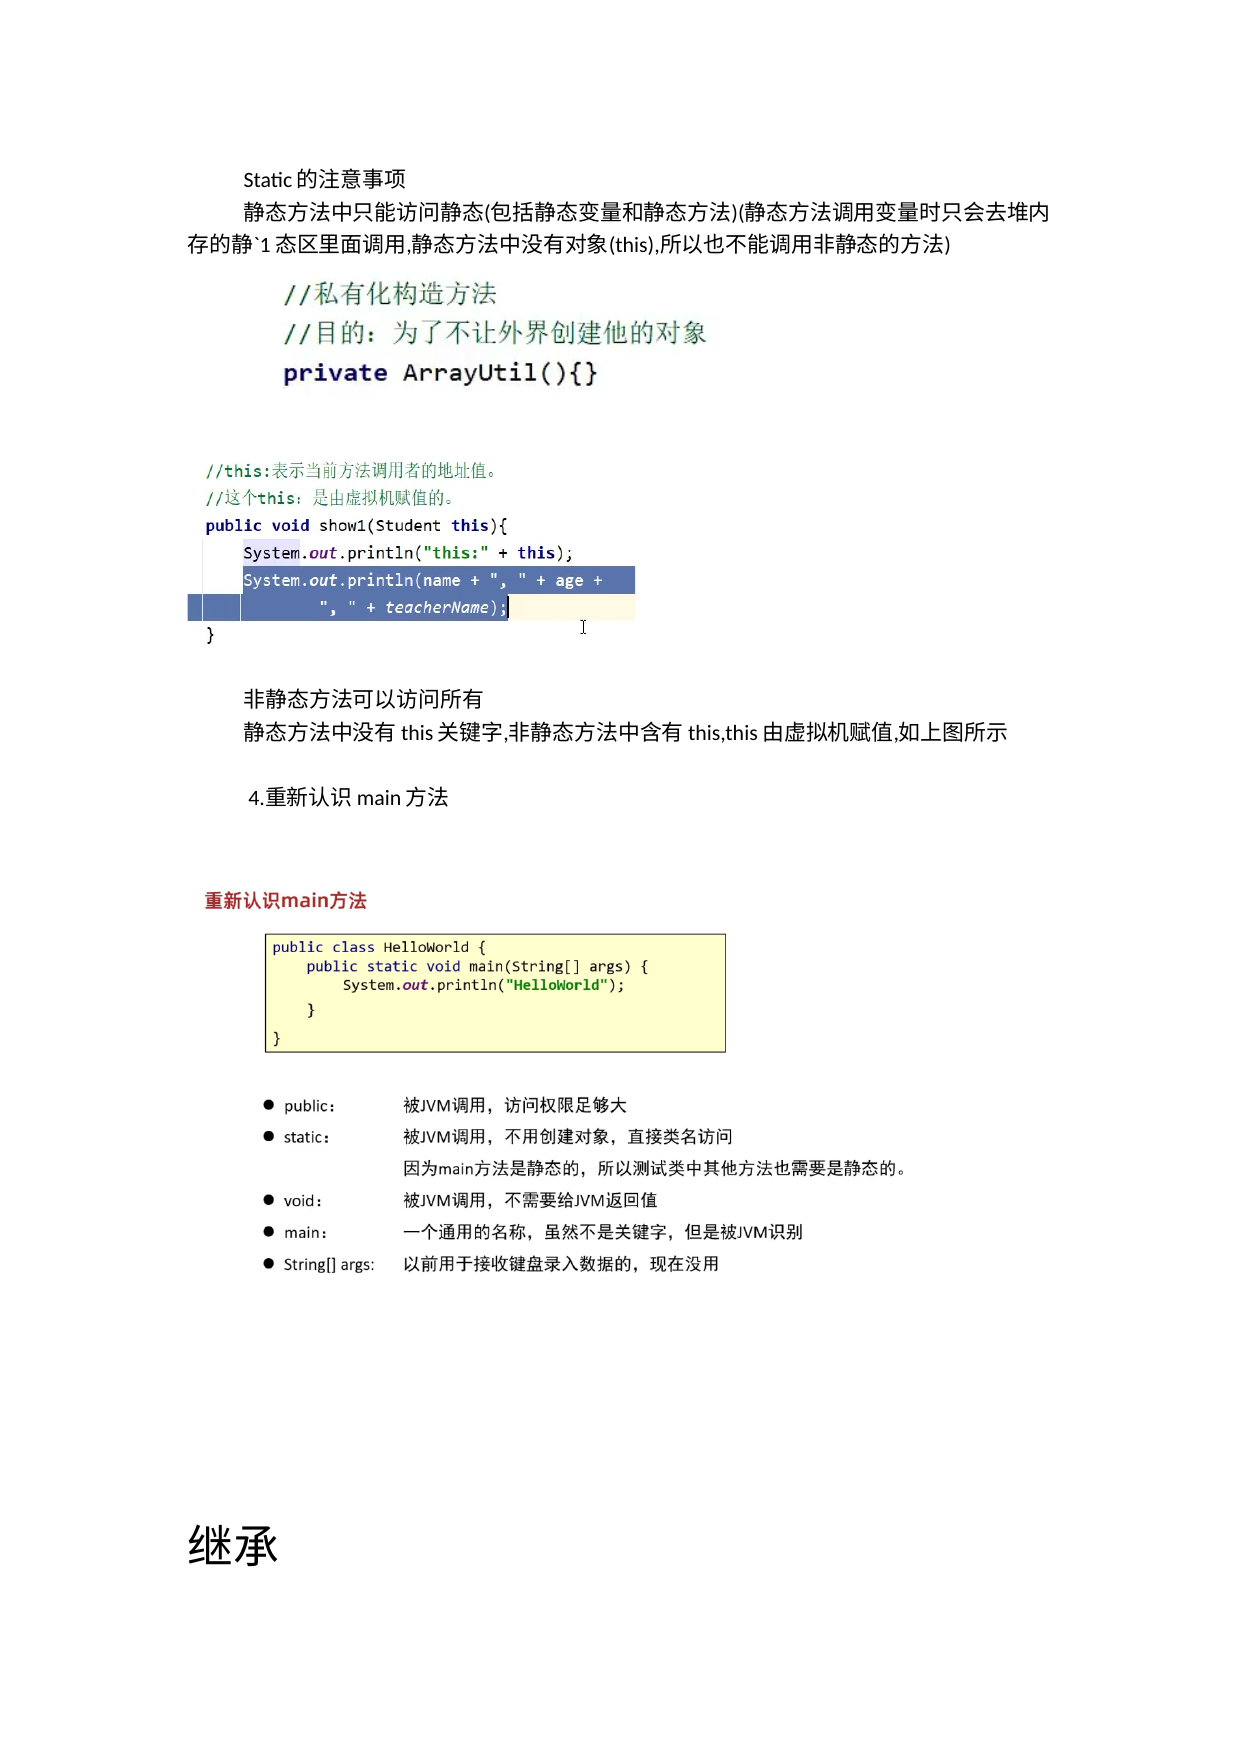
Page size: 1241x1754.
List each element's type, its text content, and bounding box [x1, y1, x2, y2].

text 非静态方法可以访问所有 [187, 682, 1053, 714]
picture [243, 259, 894, 411]
text Static的注意事项 [187, 162, 1053, 194]
picture [187, 422, 636, 652]
text 静态方法中没有this关键字,非静态方法中含有this,this由虚拟机赋值,如上图所示 [187, 714, 1053, 747]
text 静态方法中只能访问静态(包括静态变量和静态方法)(静态方法调用变量时只会去堆内存的静`1态区里面调用,静态方法中没有对象(this),所以也不能调用非静态的方法) [187, 194, 1053, 259]
text 继承 [187, 1494, 1053, 1592]
picture [187, 877, 922, 1294]
text 4.重新认识main方法 [187, 779, 1053, 812]
